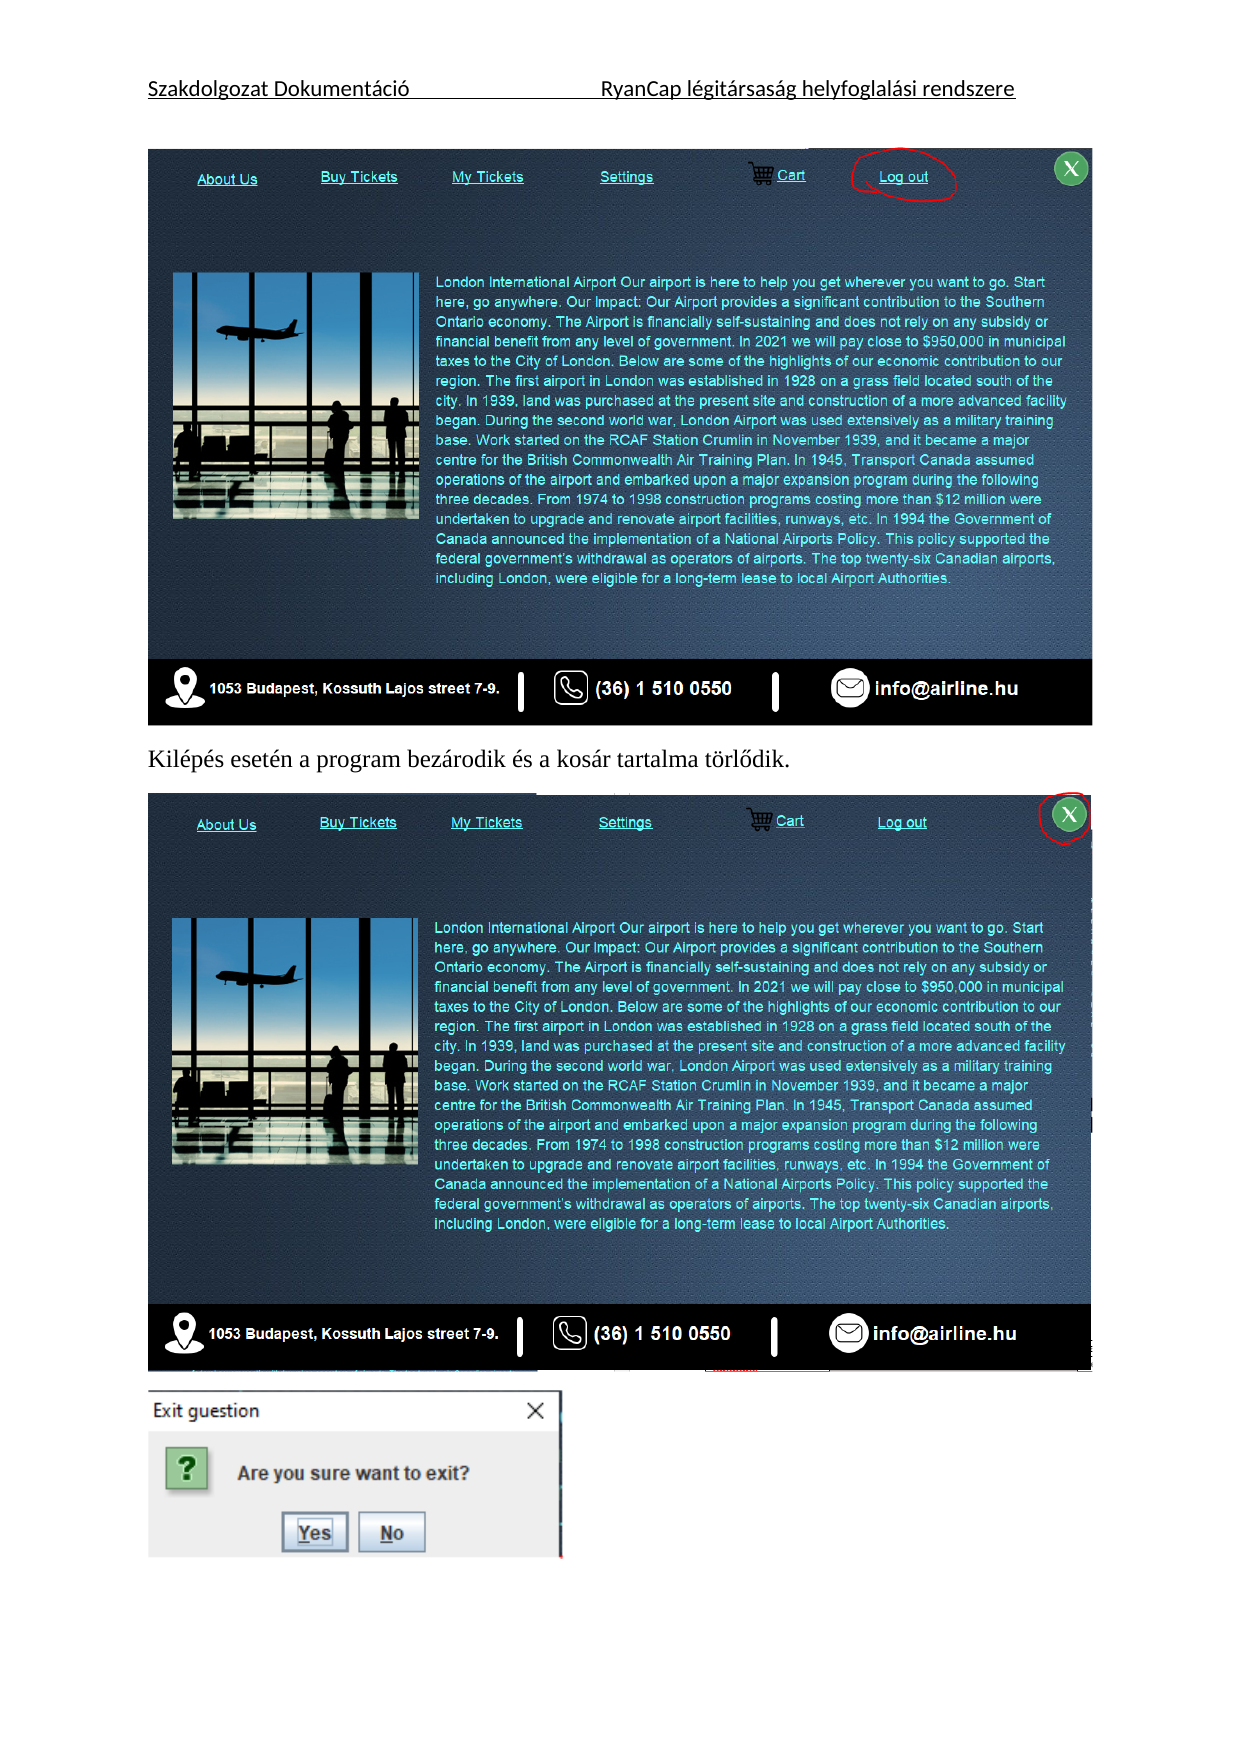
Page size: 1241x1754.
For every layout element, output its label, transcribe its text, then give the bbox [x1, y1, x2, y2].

picture [147, 791, 1093, 1372]
picture [147, 1390, 564, 1559]
picture [147, 147, 1093, 726]
text Kilépés esetén a program bezárodik és a kosár tartalma törlődik. [148, 744, 1093, 773]
